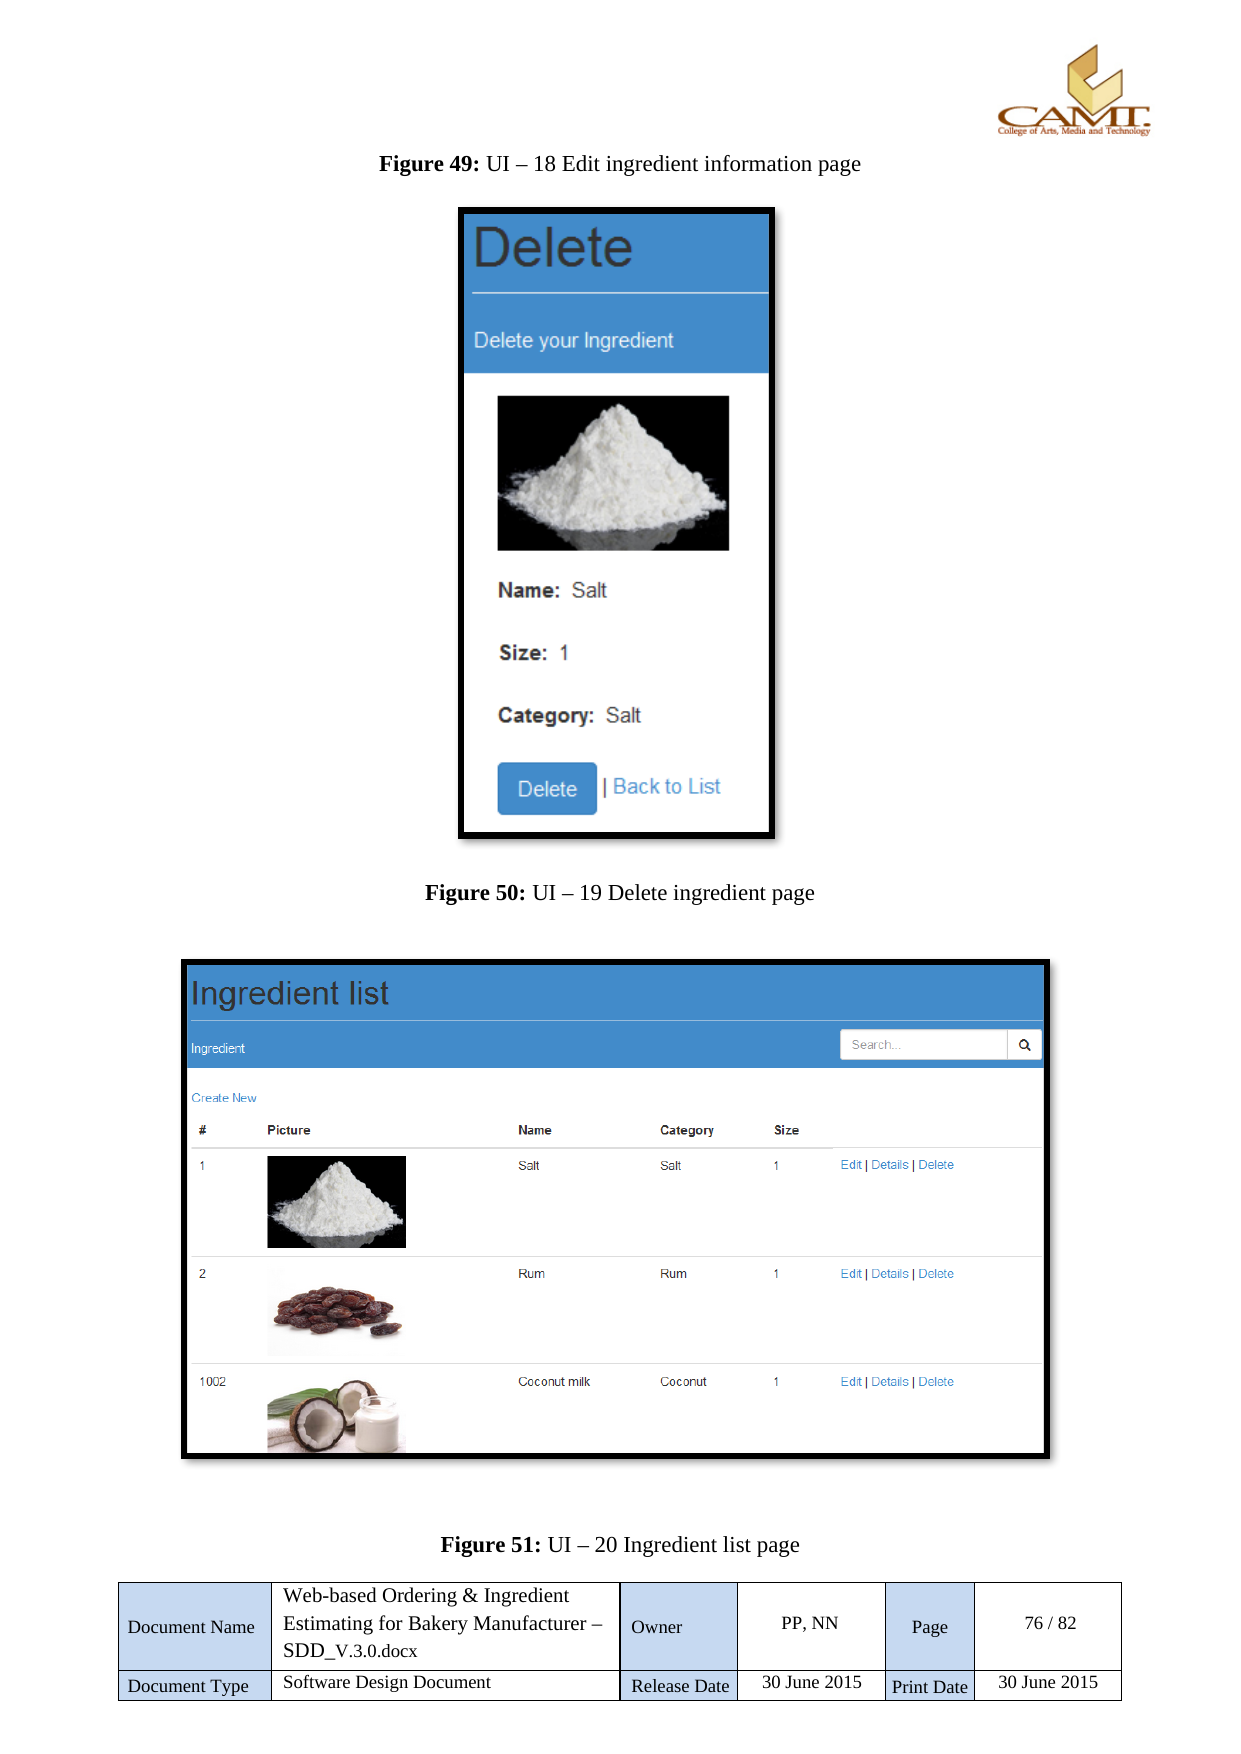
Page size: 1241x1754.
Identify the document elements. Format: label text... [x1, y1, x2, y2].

text Figure 50: UI – 19 Delete ingredient page [150, 879, 1090, 906]
picture [187, 965, 1044, 1453]
text Figure 49: UI – 18 Edit ingredient information page [150, 150, 1090, 176]
picture [989, 37, 1155, 138]
picture [464, 214, 769, 832]
text Figure 51: UI – 20 Ingredient list page [150, 1531, 1090, 1557]
